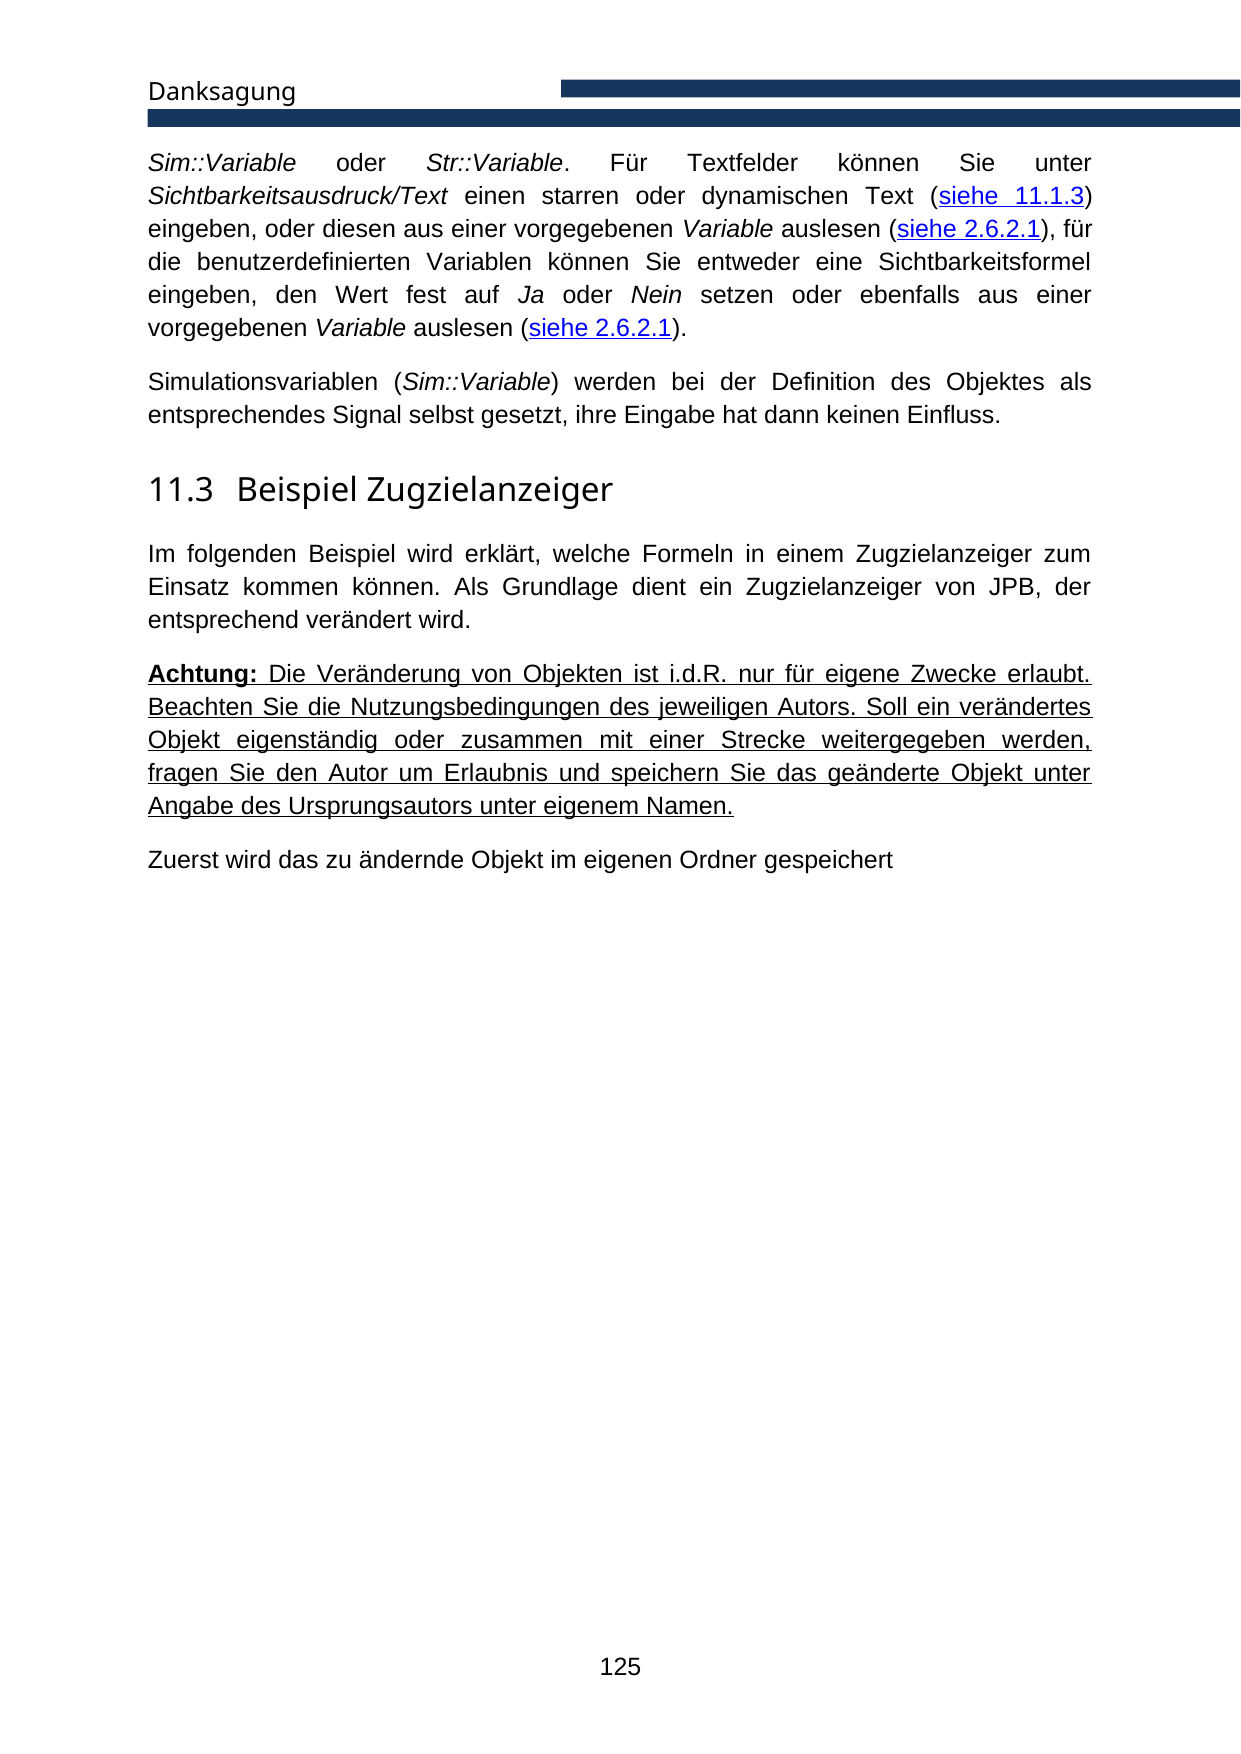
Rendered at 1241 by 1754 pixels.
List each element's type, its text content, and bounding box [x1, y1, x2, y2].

text Im folgenden Beispiel wird erklärt, welche Formeln in einem Zugzielanzeiger zum Einsatz kommen können. Als Grundlage dient ein Zugzielanzeiger von JPB, der entsprechend verändert wird. [148, 539, 1093, 634]
text Achtung: Die Veränderung von Objekten ist i.d.R. nur für eigene Zwecke erlaubt. Beachten Sie die Nutzungsbedingungen des jeweiligen Autors. Soll ein verändertes Objekt eigenständig oder zusammen mit einer Strecke weitergegeben werden, fragen Sie den Autor um Erlaubnis und speichern Sie das geänderte Objekt unter Angabe des Ursprungsautors unter eigenem Namen. [148, 659, 1093, 717]
text Simulationsvariablen (Sim::Variable) werden bei der Definition des Objektes als entsprechendes Signal selbst gesetzt, ihre Eingabe hat dann keinen Einfluss. [148, 367, 1093, 428]
text Achtung: Die Veränderung von Objekten ist i.d.R. nur für eigene Zwecke erlaubt. Beachten Sie die Nutzungsbedingungen des jeweiligen Autors. Soll ein verändertes Objekt eigenständig oder zusammen mit einer Strecke weitergegeben werden, fragen Sie den Autor um Erlaubnis und speichern Sie das geänderte Objekt unter Angabe des Ursprungsautors unter eigenem Namen. [148, 718, 1093, 820]
subtitle Beispiel Zugzielanzeiger [148, 466, 1093, 511]
text Zuerst wird das zu ändernde Objekt im eigenen Ordner gespeichert [148, 845, 1093, 873]
